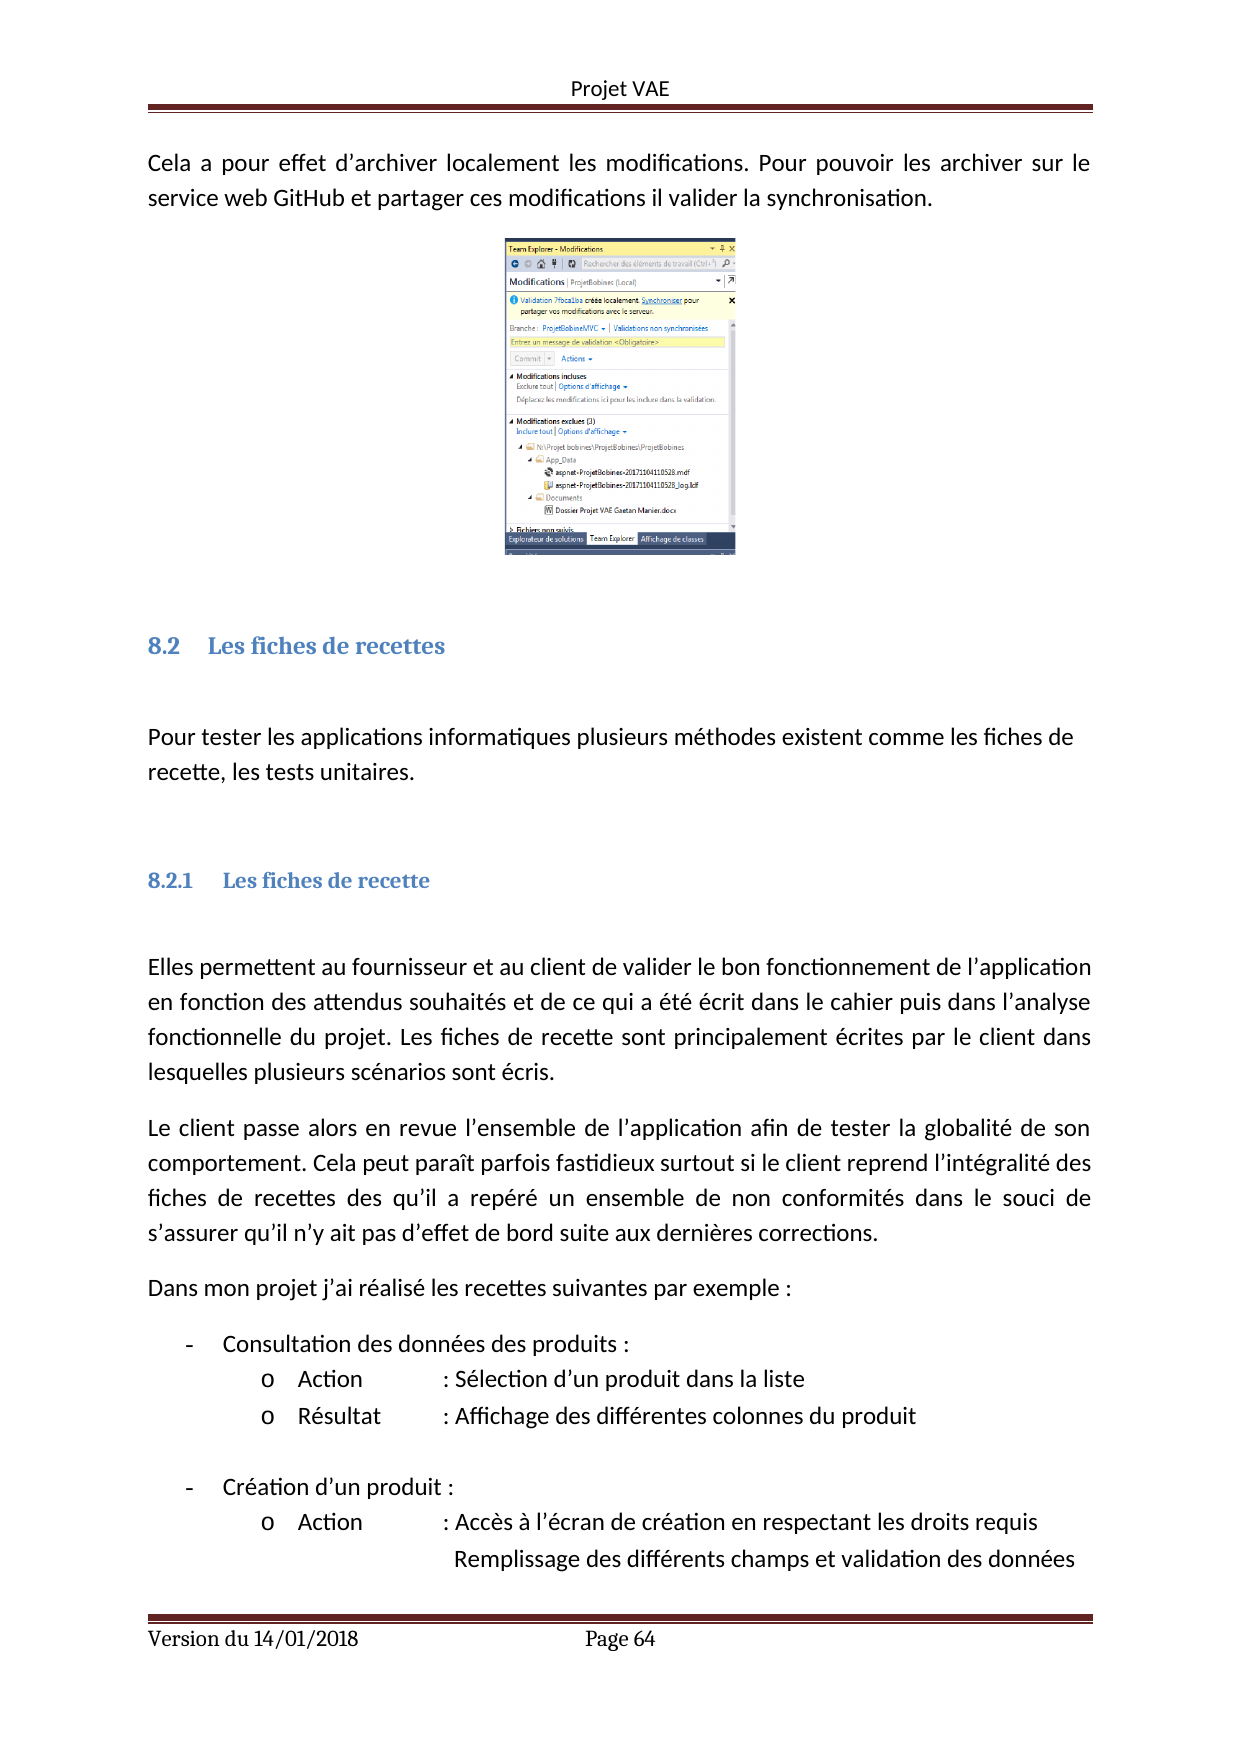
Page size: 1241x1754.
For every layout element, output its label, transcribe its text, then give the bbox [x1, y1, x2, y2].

subtitle Les fiches de recettes [148, 632, 1093, 661]
text Elles permettent au fournisseur et au client de valider le bon fonctionnement de l’application en fonction des attendus souhaités et de ce qui a été écrit dans le cahier puis dans l’analyse fonctionnelle du projet. Les fiches de recette sont principalement écrites par le client dans lesquelles plusieurs scénarios sont écris. [148, 951, 1093, 1086]
list Action : Sélection d’un produit dans la liste [260, 1363, 1093, 1395]
text Le client passe alors en revue l’ensemble de l’application afin de tester la globalité de son comportement. Cela peut paraît parfois fastidieux surtout si le client reprend l’intégralité des fiches de recettes des qu’il a repéré un ensemble de non conformités dans le souci de s’assurer qu’il n’y ait pas d’effet de bord suite aux dernières corrections. [148, 1112, 1093, 1247]
list Remplissage des différents champs et validation des données [443, 1543, 1093, 1573]
picture [504, 238, 736, 555]
text Cela a pour effet d’archiver localement les modifications. Pour pouvoir les archiver sur le service web GitHub et partager ces modifications il valider la synchronisation. [148, 148, 1093, 213]
subtitle Les fiches de recette [148, 868, 1093, 894]
text Dans mon projet j’ai réalisé les recettes suivantes par exemple : [148, 1273, 1093, 1303]
list Consultation des données des produits : [185, 1328, 1093, 1359]
list Création d’un produit : [185, 1471, 1093, 1502]
list Résultat : Affichage des différentes colonnes du produit [260, 1400, 1093, 1432]
list Action : Accès à l’écran de création en respectant les droits requis [260, 1506, 1093, 1538]
text Pour tester les applications informatiques plusieurs méthodes existent comme les fiches de recette, les tests unitaires. [148, 721, 1093, 787]
